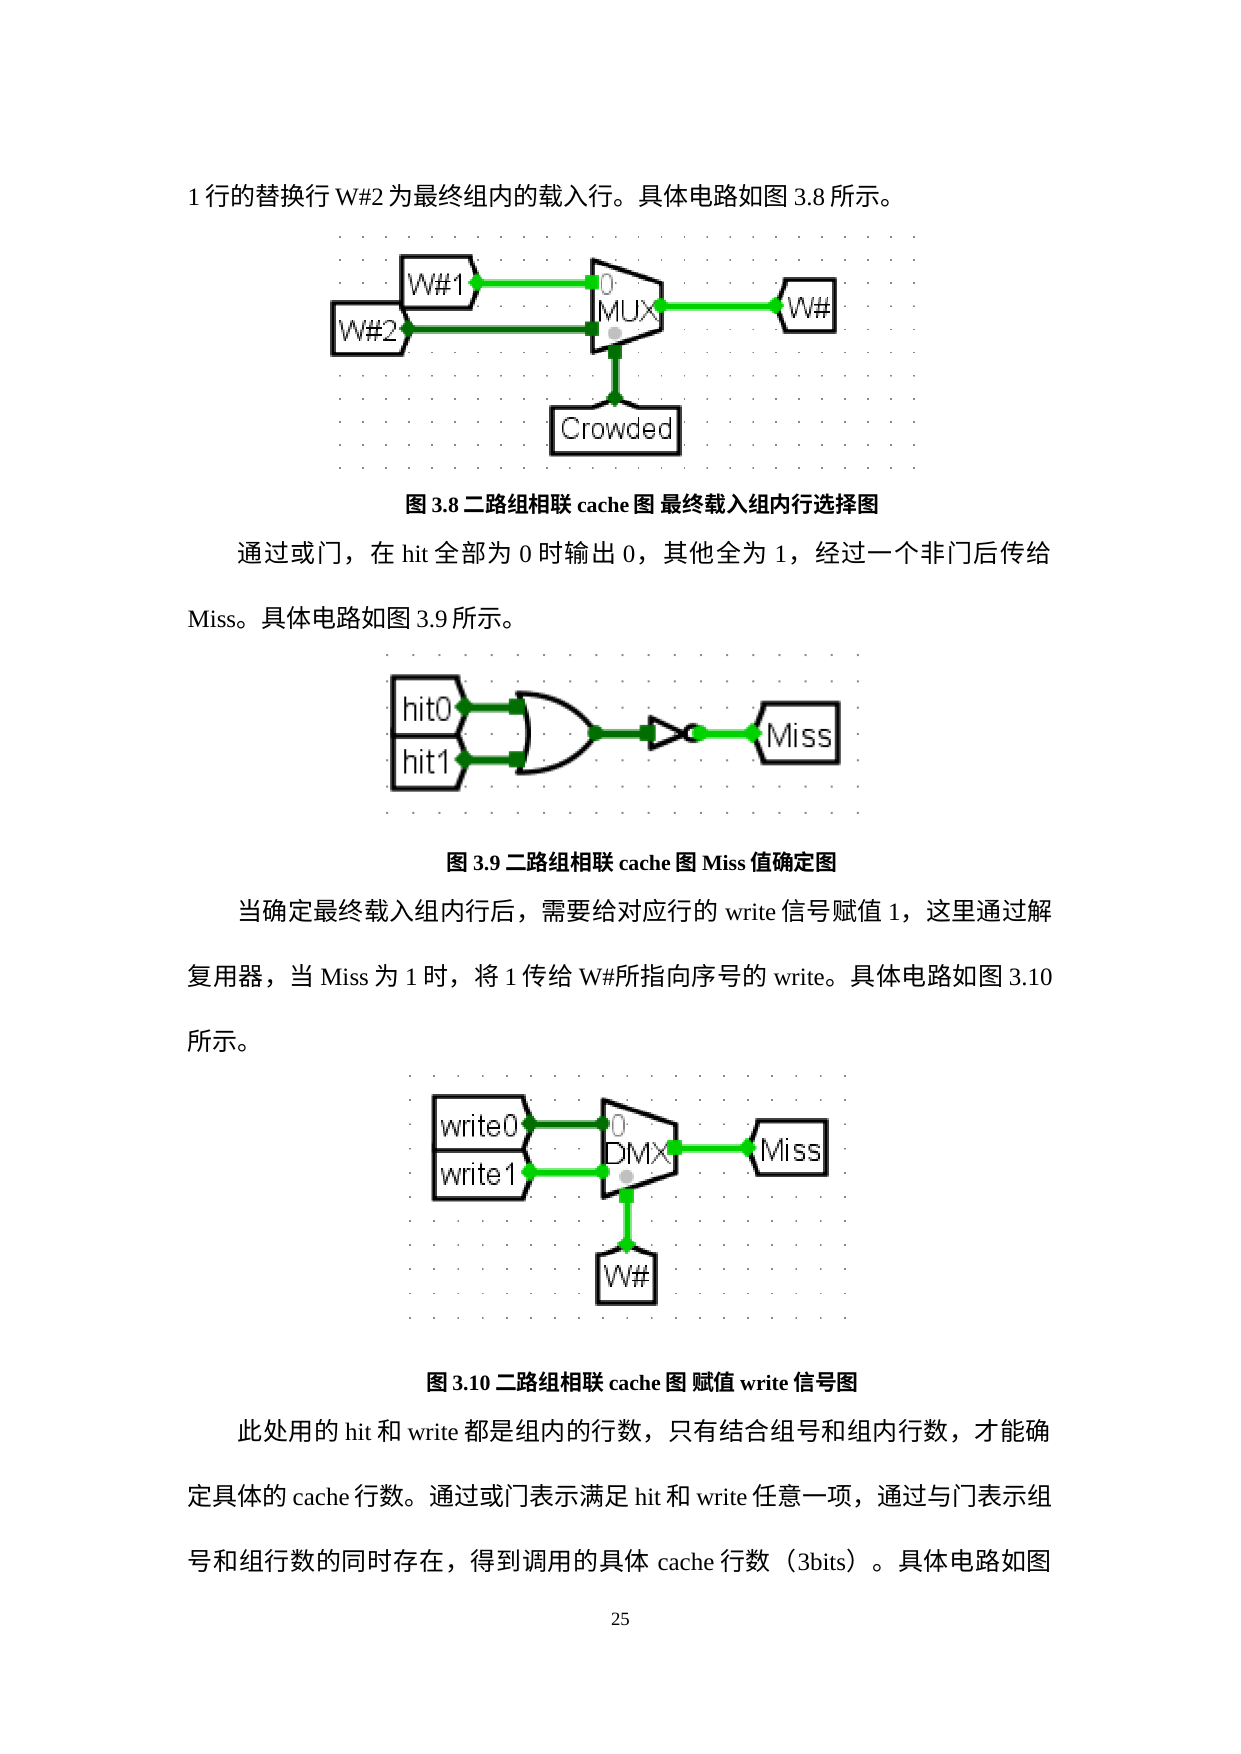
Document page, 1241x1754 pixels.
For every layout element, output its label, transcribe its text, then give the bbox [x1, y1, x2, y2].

text 图3.9二路组相联cache图 Miss值确定图 [187, 844, 1053, 877]
picture [393, 1072, 847, 1333]
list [187, 162, 1053, 227]
list 当确定最终载入组内行后，需要给对应行的write信号赋值1，这里通过解复用器，当Miss为1时，将1传给W#所指向序号的write。具体电路如图3.10所示。 [187, 877, 1053, 1072]
picture [366, 649, 874, 819]
list 通过或门，在hit全部为0时输出0，其他全为1，经过一个非门后传给Miss。具体电路如图3.9所示。 [187, 519, 1053, 649]
text 图3.10二路组相联cache图 赋值write信号图 [187, 1364, 1053, 1397]
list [187, 1397, 1053, 1592]
picture [322, 227, 918, 472]
text 图3.8二路组相联cache图 最终载入组内行选择图 [187, 487, 1053, 519]
